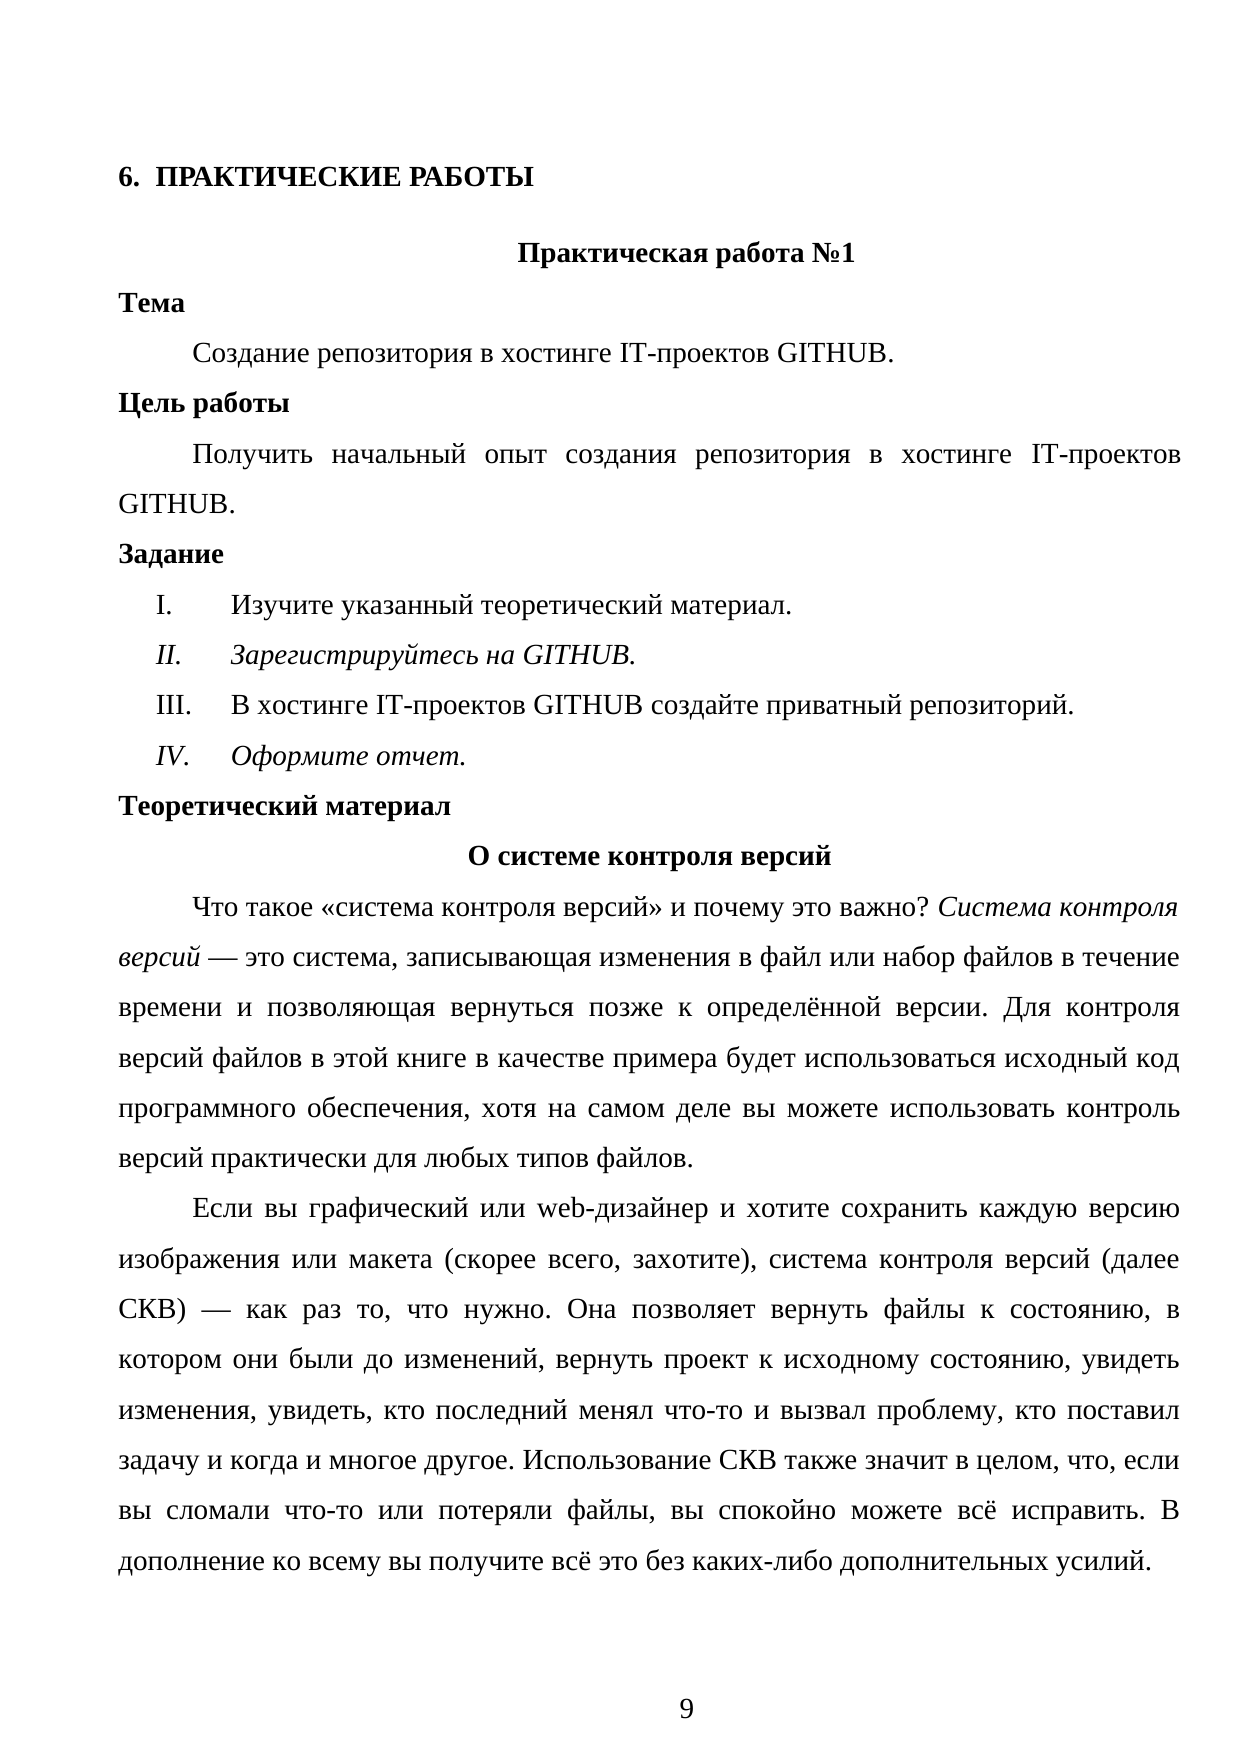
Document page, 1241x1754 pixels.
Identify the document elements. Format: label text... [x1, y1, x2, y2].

text Получить начальный опыт создания репозитория в хостинге IT-проектов GITHUB. [118, 436, 1181, 520]
list Оформите отчет. [156, 738, 1181, 771]
list Зарегистрируйтесь на GITHUB. [156, 637, 1181, 671]
list Изучите указанный теоретический материал. [156, 587, 1181, 620]
text Теоретический материал [118, 788, 1181, 822]
text О системе контроля версий [118, 838, 1181, 872]
list В хостинге IT-проектов GITHUB создайте приватный репозиторий. [156, 687, 1181, 721]
text Цель работы [118, 386, 1181, 419]
text Тема [118, 285, 1181, 318]
text Если вы графический или web-дизайнер и хотите сохранить каждую версию изображения или макета (скорее всего, захотите), система контроля версий (далее СКВ) — как раз то, что нужно. Она позволяет вернуть файлы к состоянию, в котором они были до изменений, вернуть проект к исходному состоянию, увидеть изменения, увидеть, кто последний менял что-то и вызвал проблему, кто поставил задачу и когда и многое другое. Использование СКВ также значит в целом, что, если вы сломали что-то или потеряли файлы, вы спокойно можете всё исправить. В дополнение ко всему вы получите всё это без каких-либо дополнительных усилий. [118, 1191, 1181, 1576]
subtitle ПРАКТИЧЕСКИЕ РАБОТЫ [118, 159, 1181, 193]
text Практическая работа №1 [118, 235, 1181, 268]
text Задание [118, 537, 1181, 570]
text Что такое «система контроля версий» и почему это важно? Система контроля версий — это система, записывающая изменения в файл или набор файлов в течение времени и позволяющая вернуться позже к определённой версии. Для контроля версий файлов в этой книге в качестве примера будет использоваться исходный код программного обеспечения, хотя на самом деле вы можете использовать контроль версий практически для любых типов файлов. [118, 889, 1181, 1174]
text Создание репозитория в хостинге IT-проектов GITHUB. [118, 335, 1181, 369]
